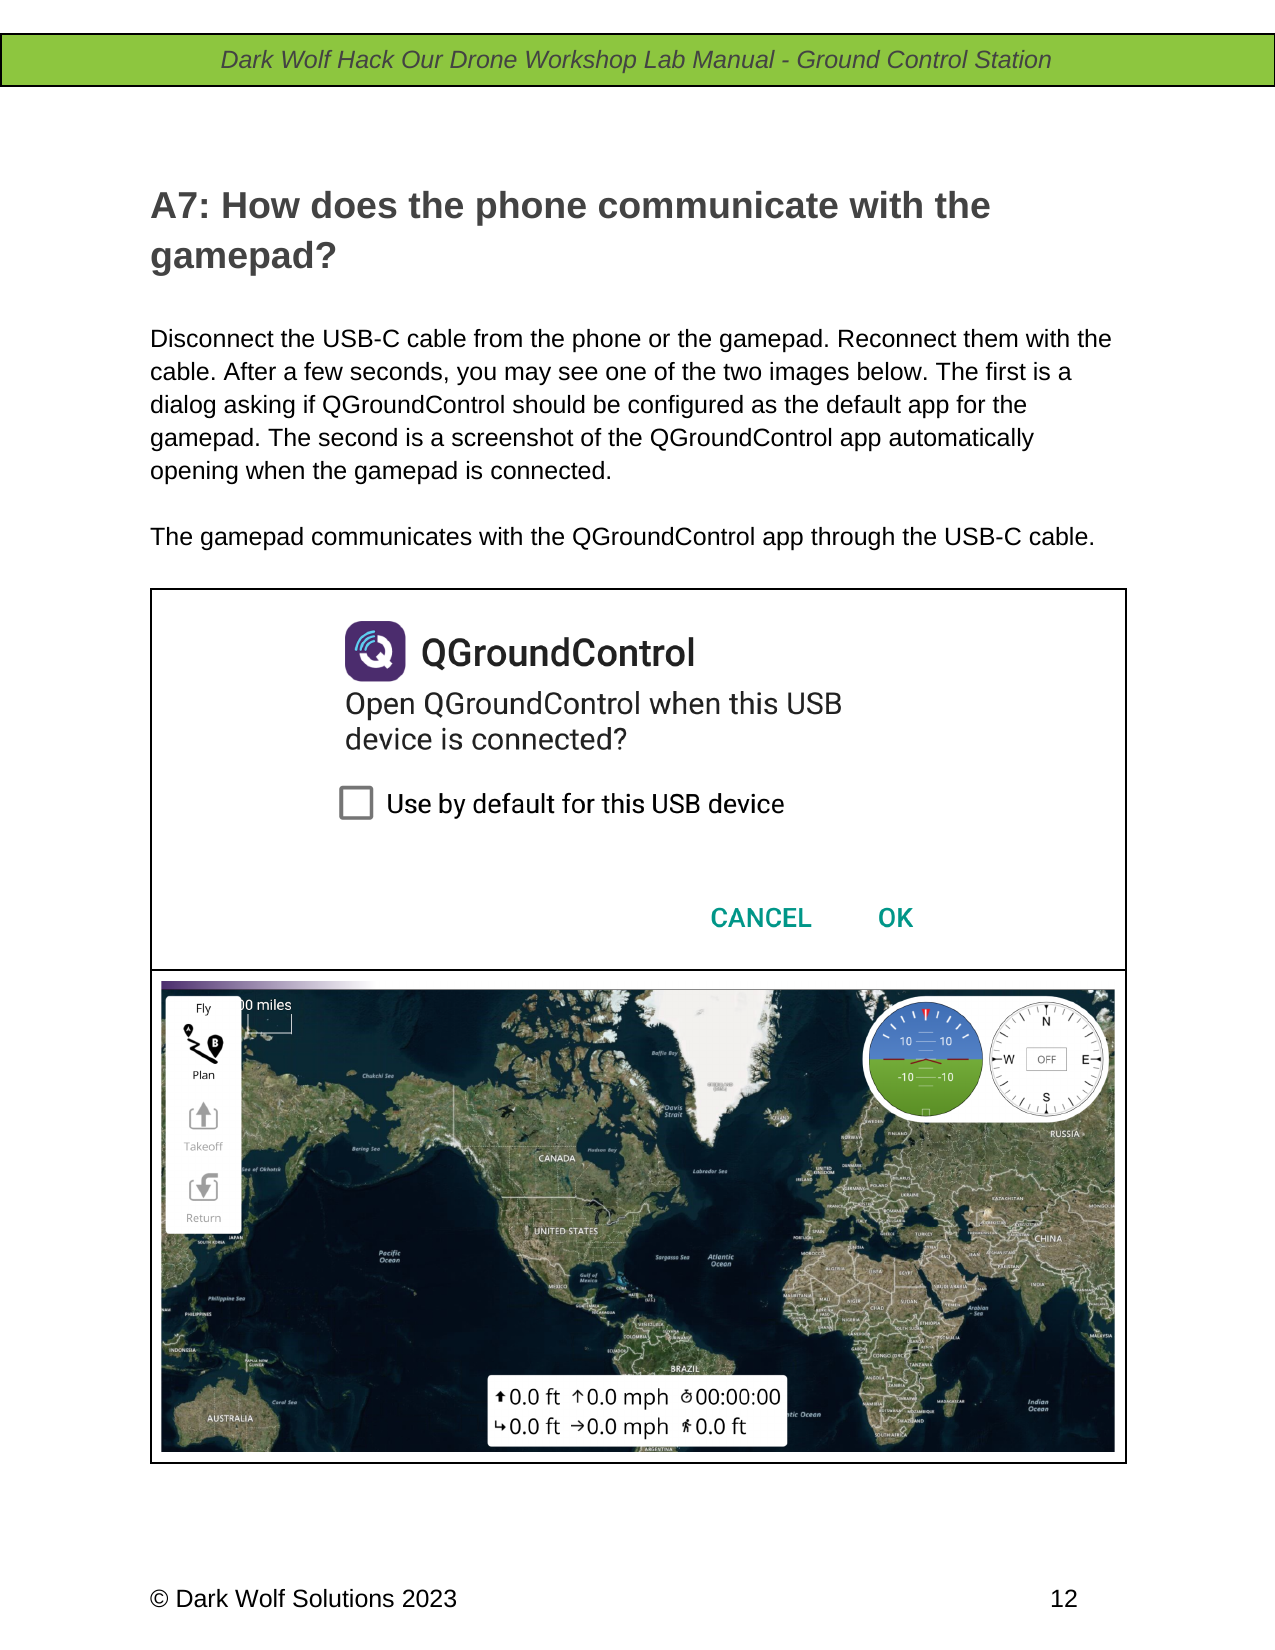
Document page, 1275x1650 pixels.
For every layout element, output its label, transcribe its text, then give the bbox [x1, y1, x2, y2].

table_cell [152, 971, 1125, 1462]
text The gamepad communicates with the QGroundControl app through the USB-C cable. [150, 522, 1125, 551]
subtitle A7: How does the phone communicate with the gamepad? [150, 183, 1125, 276]
text Disconnect the USB-C cable from the phone or the gamepad. Reconnect them with the cable. After a few seconds, you may see one of the two images below. The first is a dialog asking if QGroundControl should be configured as the default app for the gamepad. The second is a screenshot of the QGroundControl app automatically opening when the gamepad is connected. [150, 324, 1125, 485]
picture [161, 981, 1115, 1452]
picture [310, 600, 967, 959]
table_header [152, 590, 1125, 968]
